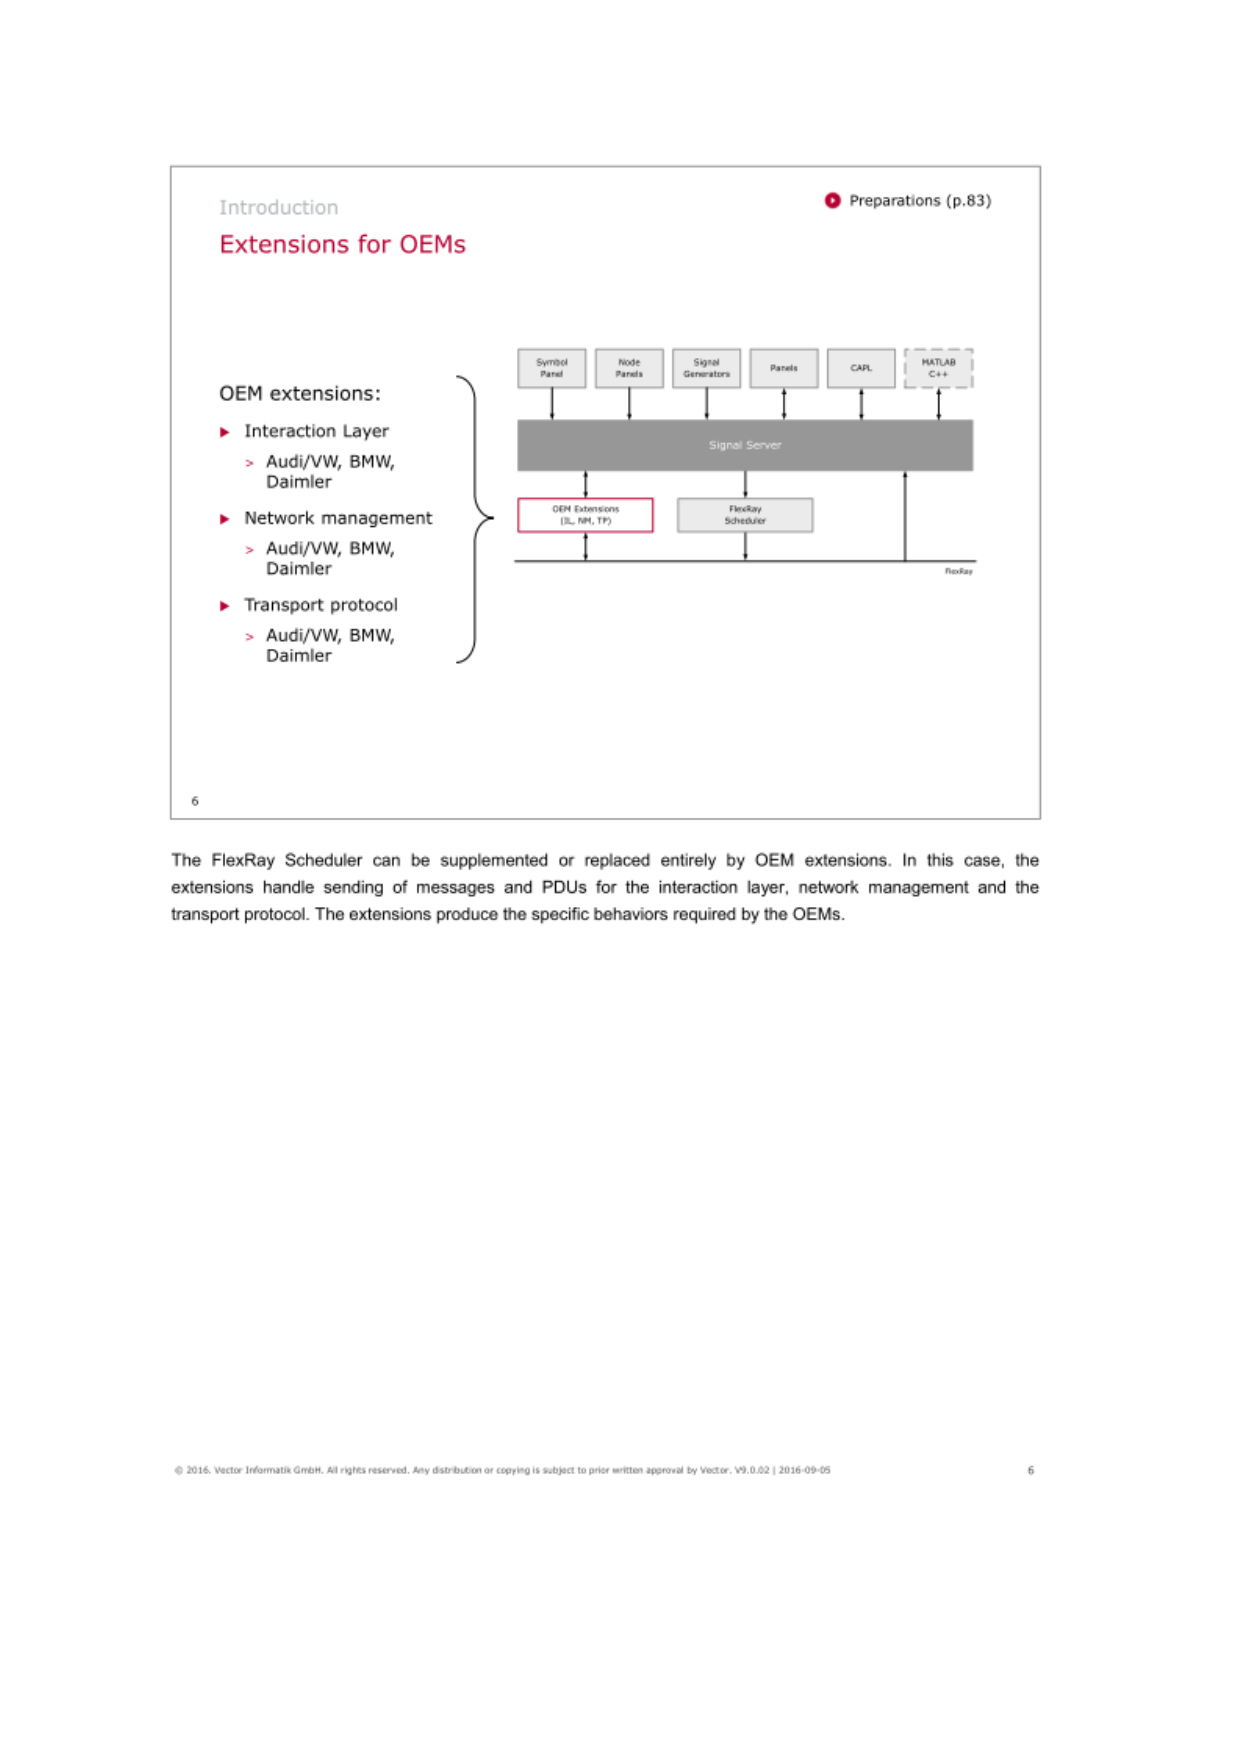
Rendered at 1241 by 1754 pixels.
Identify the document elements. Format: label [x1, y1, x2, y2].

picture [150, 150, 1065, 1488]
